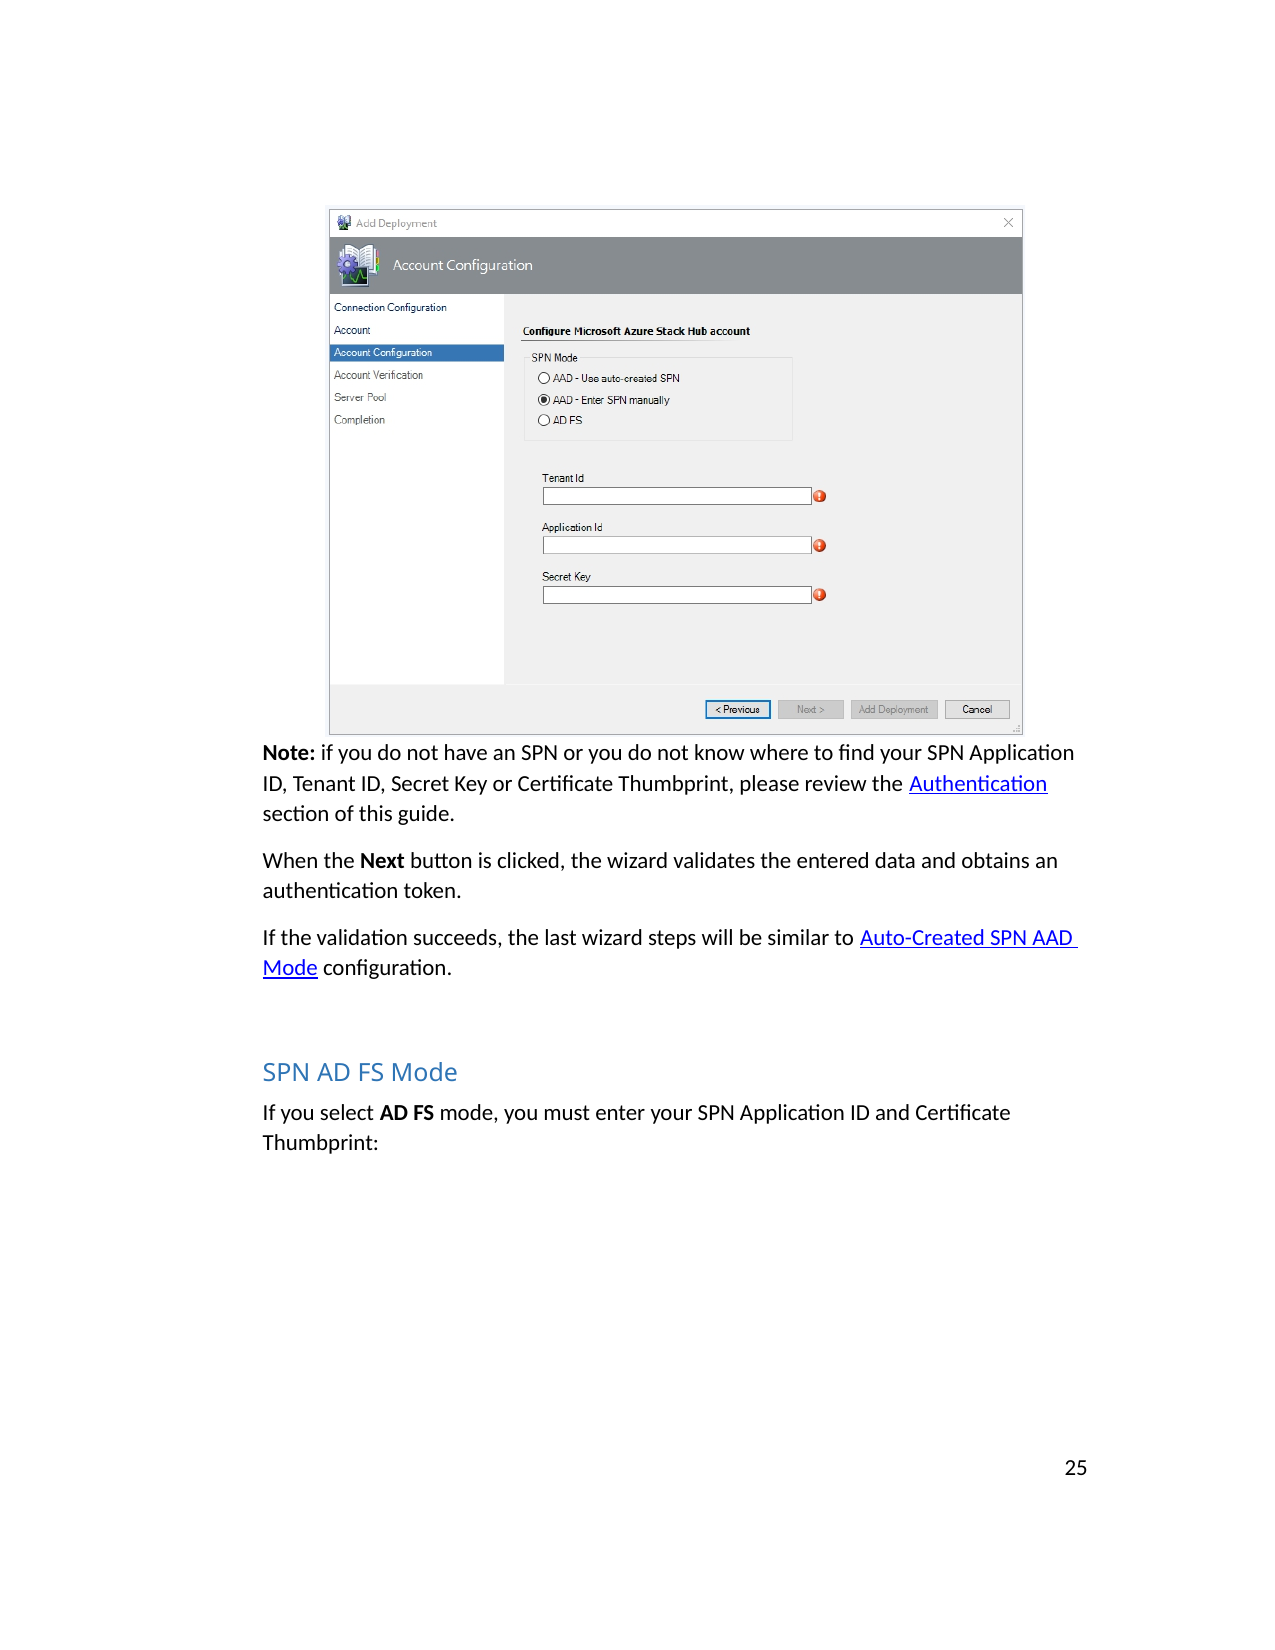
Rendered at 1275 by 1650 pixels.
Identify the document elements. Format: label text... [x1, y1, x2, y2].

text When the Next button is clicked, the wizard validates the entered data and obtains an authentication token. [262, 846, 1087, 904]
subtitle SPN AD FS Mode [262, 1055, 1087, 1089]
text If the validation succeeds, the last wizard steps will be similar to Auto-Created SPN AAD Mode configuration. [262, 923, 1087, 981]
list Note: if you do not have an SPN or you do not know where to find your SPN Application ID, Tenant ID, Secret Key or Certificate Thumbprint, please review the Authentication section of this guide. [262, 738, 1087, 827]
text If you select AD FS mode, you must enter your SPN Application ID and Certificate Thumbprint: [262, 1098, 1087, 1156]
picture [325, 205, 1025, 737]
